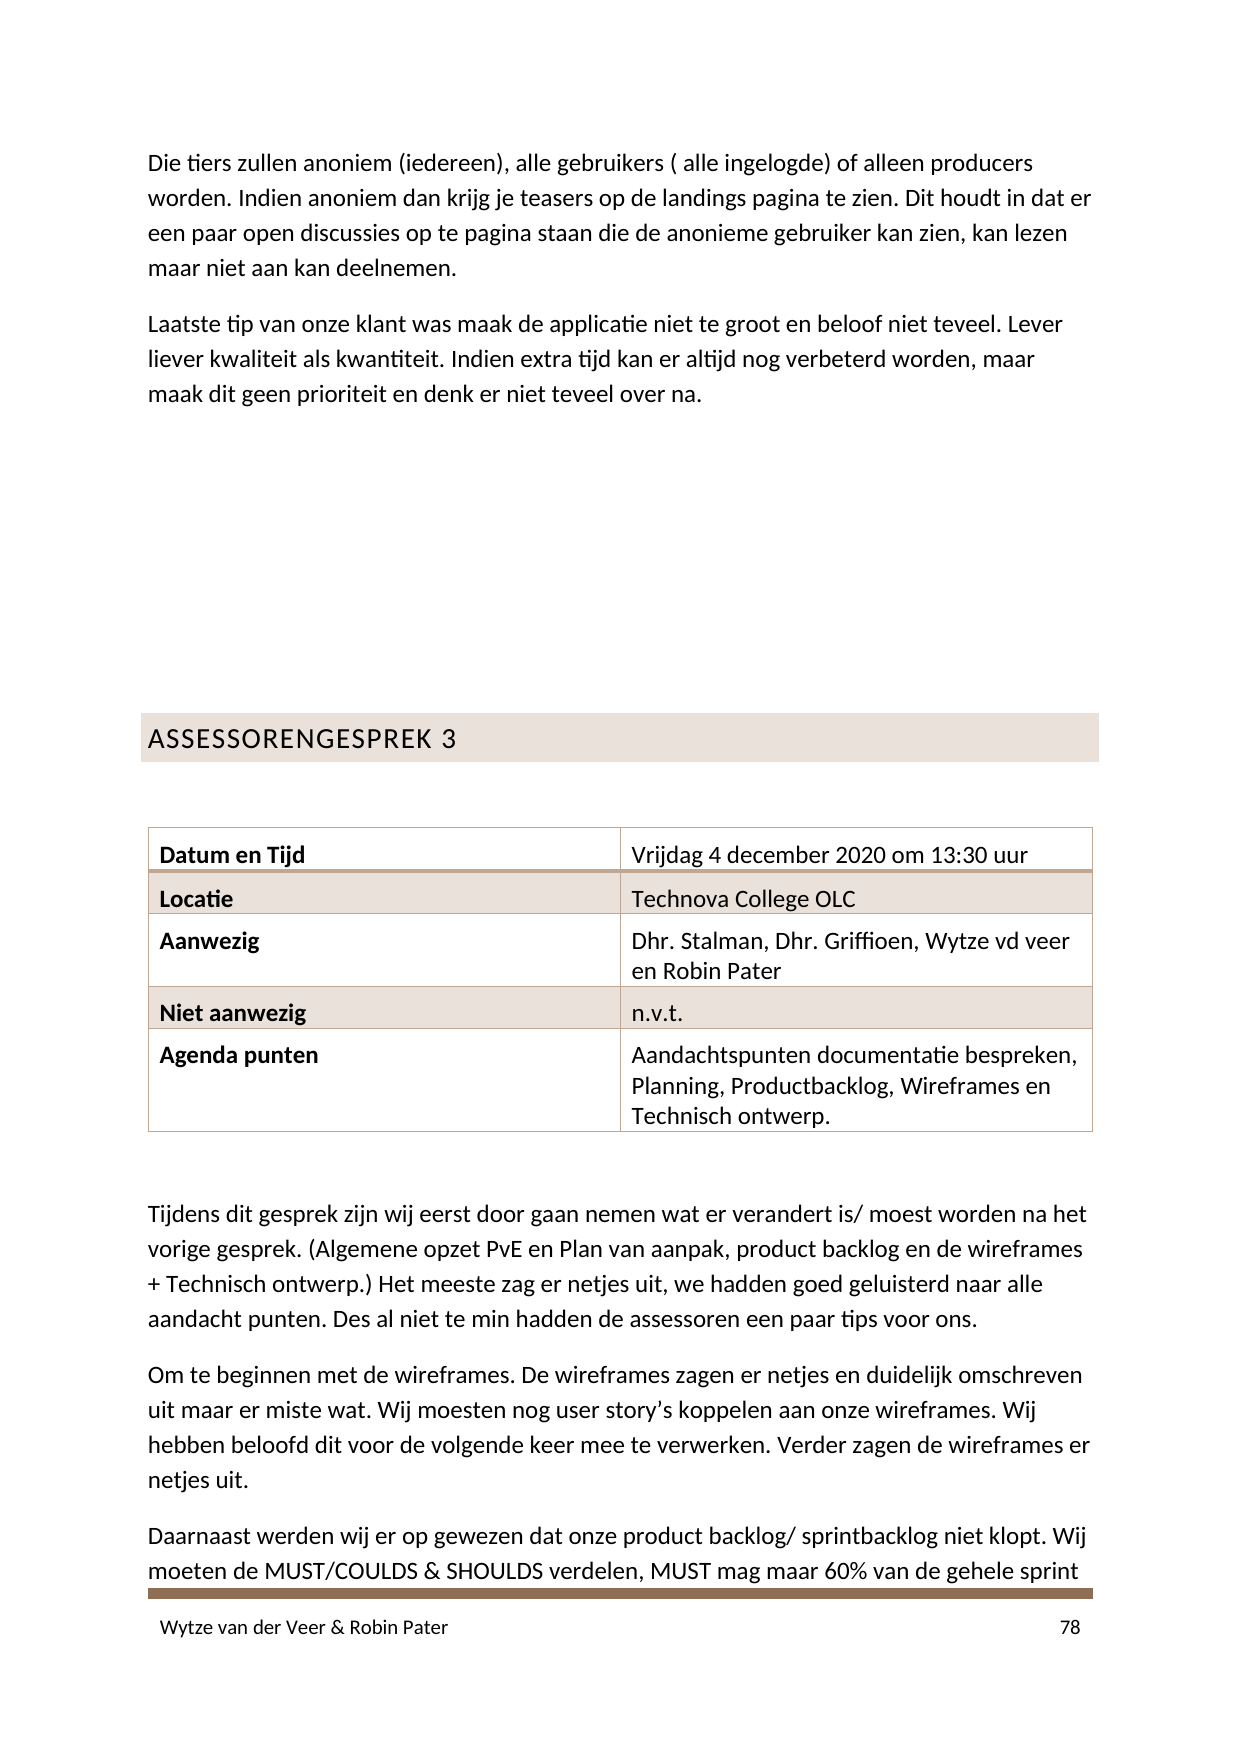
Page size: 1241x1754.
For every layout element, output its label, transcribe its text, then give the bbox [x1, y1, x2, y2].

subtitle Assessorengesprek 3 [148, 720, 1093, 755]
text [148, 1520, 1093, 1585]
text Laatste tip van onze klant was maak de applicatie niet te groot en beloof niet teveel. Lever liever kwaliteit als kwantiteit. Indien extra tijd kan er altijd nog verbeterd worden, maar maak dit geen prioriteit en denk er niet teveel over na. [148, 308, 1093, 409]
text Om te beginnen met de wireframes. De wireframes zagen er netjes en duidelijk omschreven uit maar er miste wat. Wij moesten nog user story’s koppelen aan onze wireframes. Wij hebben beloofd dit voor de volgende keer mee te verwerken. Verder zagen de wireframes er netjes uit. [148, 1359, 1093, 1494]
table_cell Aandachtspunten documentatie bespreken, Planning, Productbacklog, Wireframes en Technisch ontwerp. [621, 1029, 1092, 1131]
table_header Vrijdag 4 december 2020 om 13:30 uur [621, 828, 1092, 869]
table_cell Niet aanwezig [149, 987, 620, 1028]
table_header Datum en Tijd [149, 828, 620, 869]
text Die tiers zullen anoniem (iedereen), alle gebruikers ( alle ingelogde) of alleen producers worden. Indien anoniem dan krijg je teasers op de landings pagina te zien. Dit houdt in dat er een paar open discussies op te pagina staan die de anonieme gebruiker kan zien, kan lezen maar niet aan kan deelnemen. [148, 148, 1093, 283]
text Tijdens dit gesprek zijn wij eerst door gaan nemen wat er verandert is/ moest worden na het vorige gesprek. (Algemene opzet PvE en Plan van aanpak, product backlog en de wireframes + Technisch ontwerp.) Het meeste zag er netjes uit, we hadden goed geluisterd naar alle aandacht punten. Des al niet te min hadden de assessoren een paar tips voor ons. [148, 1198, 1093, 1334]
table_cell Locatie [149, 873, 620, 913]
table_cell n.v.t. [621, 987, 1092, 1028]
table_cell Technova College OLC [621, 873, 1092, 913]
table_cell Dhr. Stalman, Dhr. Griffioen, Wytze vd veer en Robin Pater [621, 914, 1092, 986]
table_cell Aanwezig [149, 914, 620, 986]
table_cell Agenda punten [149, 1029, 620, 1131]
